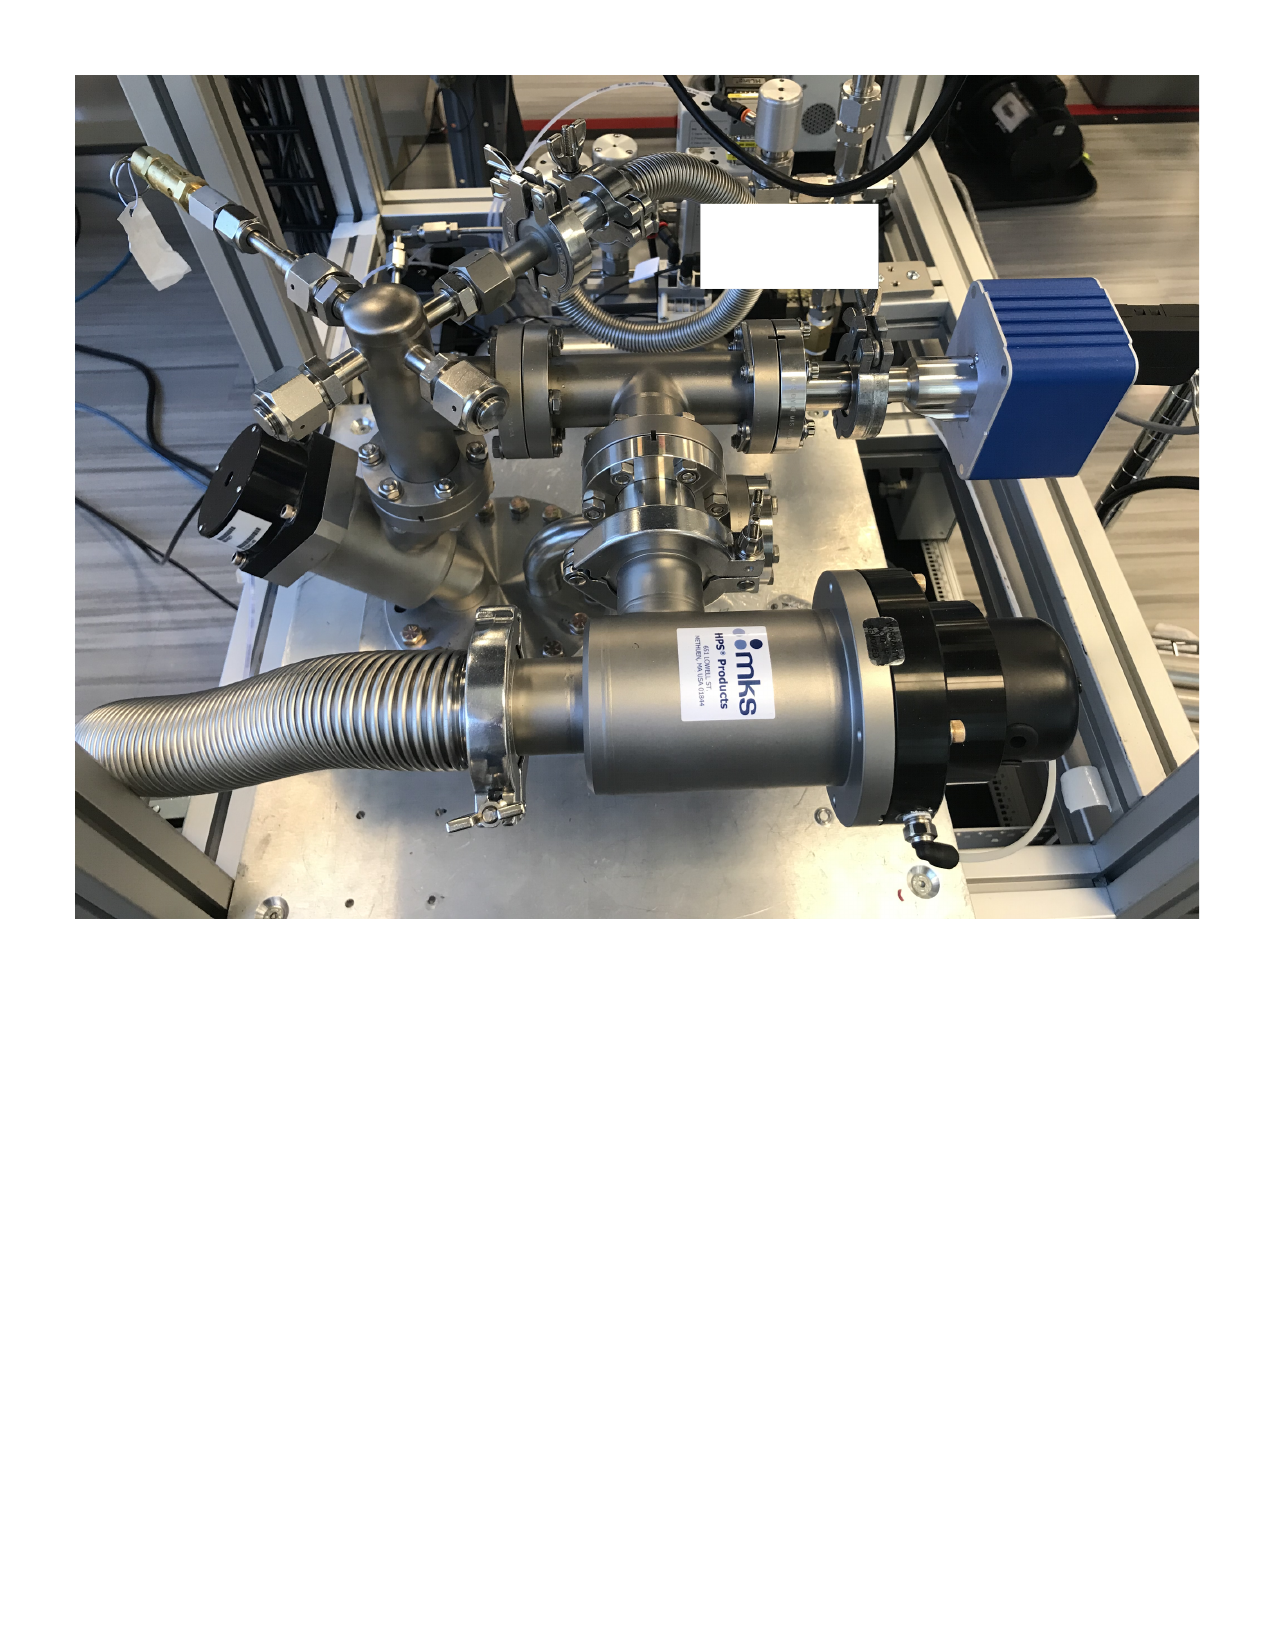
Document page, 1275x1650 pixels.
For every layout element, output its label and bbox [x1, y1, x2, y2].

picture [75, 75, 1200, 919]
